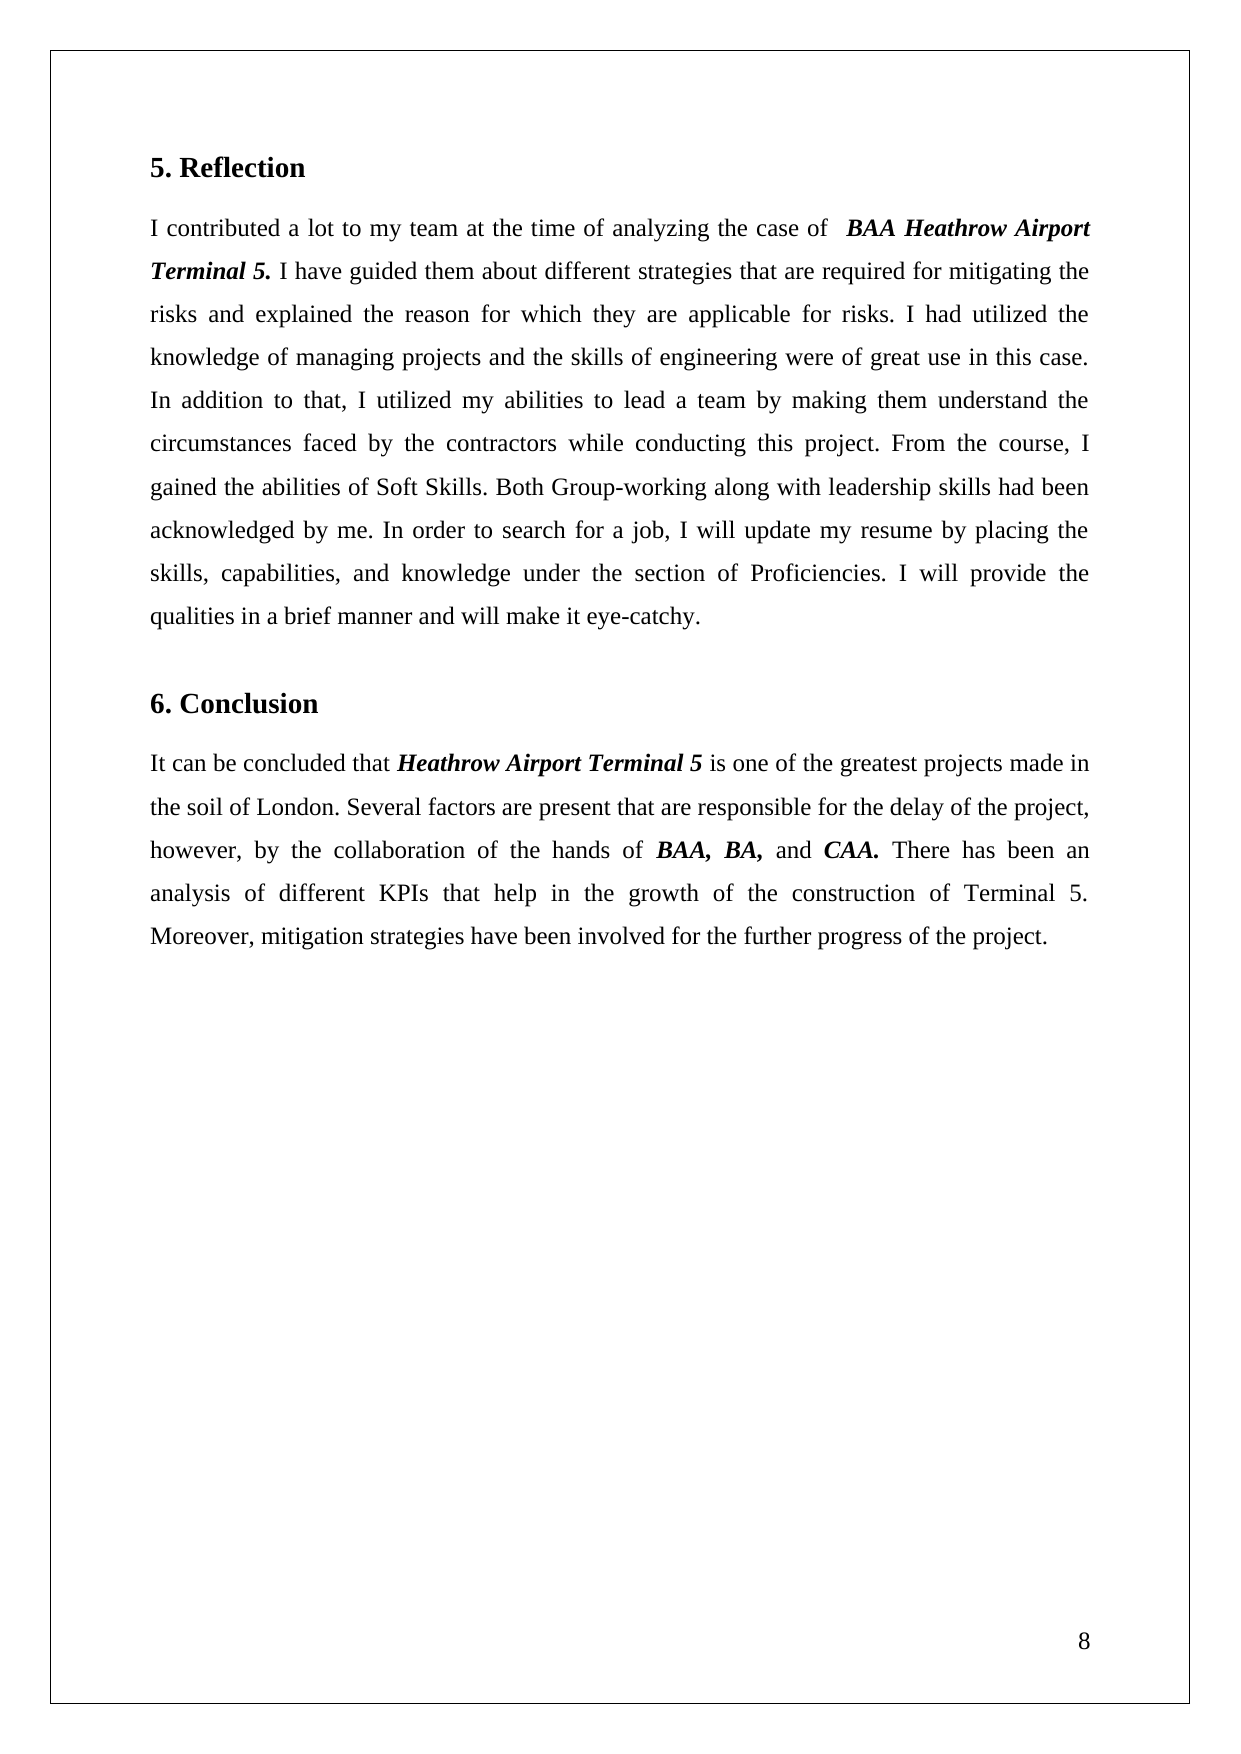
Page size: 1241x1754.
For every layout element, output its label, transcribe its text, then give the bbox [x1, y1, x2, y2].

subtitle 6. Conclusion [150, 686, 1090, 719]
text It can be concluded that Heathrow Airport Terminal 5 is one of the greatest projects made in the soil of London. Several factors are present that are responsible for the delay of the project, however, by the collaboration of the hands of BAA, BA, and CAA. There has been an analysis of different KPIs that help in the growth of the construction of Terminal 5. Moreover, mitigation strategies have been involved for the further progress of the project. [150, 748, 1090, 950]
subtitle 5. Reflection [150, 150, 1090, 183]
text I contributed a lot to my team at the time of analyzing the case of BAA Heathrow Airport Terminal 5. I have guided them about different strategies that are required for mitigating the risks and explained the reason for which they are applicable for risks. I had utilized the knowledge of managing projects and the skills of engineering were of great use in this case. In addition to that, I utilized my abilities to lead a team by making them understand the circumstances faced by the contractors while conducting this project. From the course, I gained the abilities of Soft Skills. Both Group-working along with leadership skills had been acknowledged by me. In order to search for a job, I will update my resume by placing the skills, capabilities, and knowledge under the section of Proficiencies. I will provide the qualities in a brief manner and will make it eye-catchy. [150, 213, 1090, 630]
